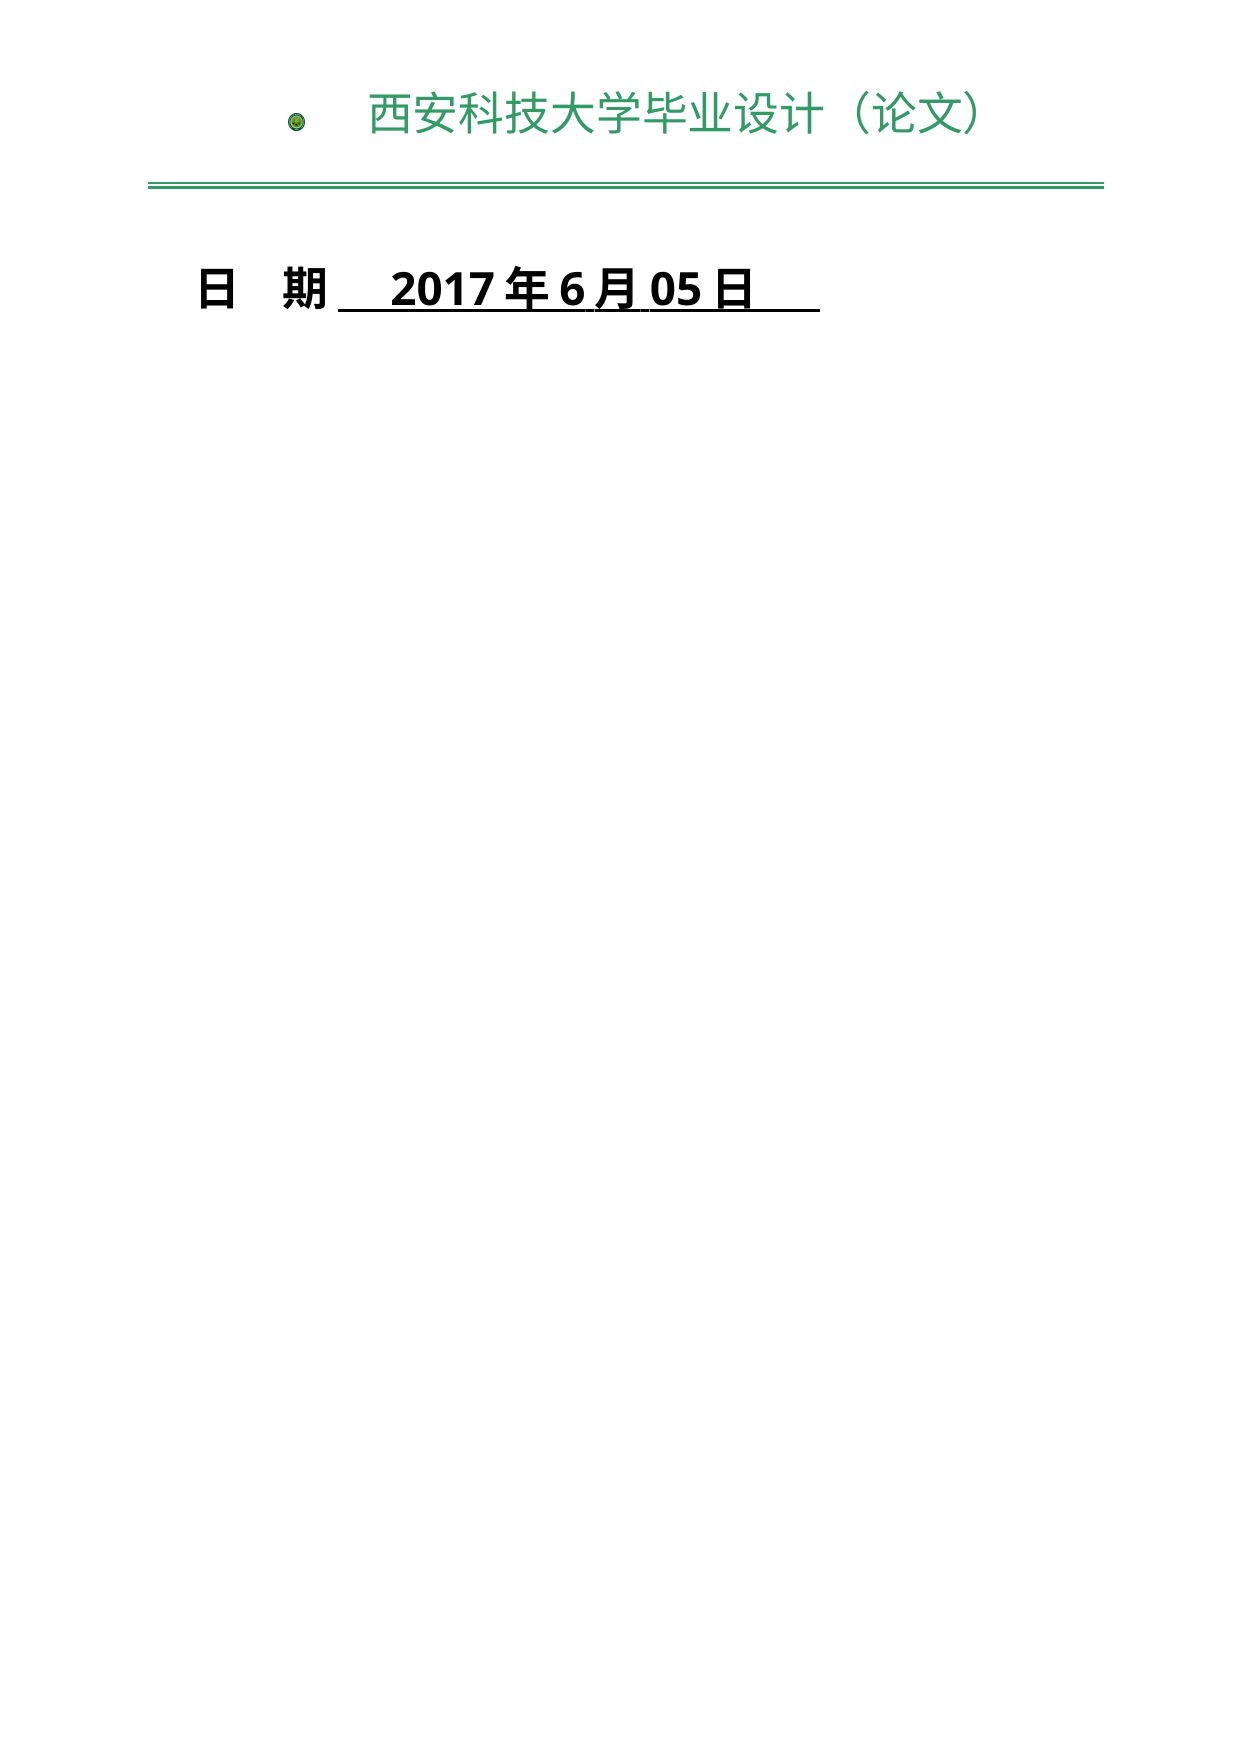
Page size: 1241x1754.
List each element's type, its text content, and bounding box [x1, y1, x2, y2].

text 日 期 2017年6月05日 [148, 237, 1104, 334]
picture [288, 113, 305, 131]
